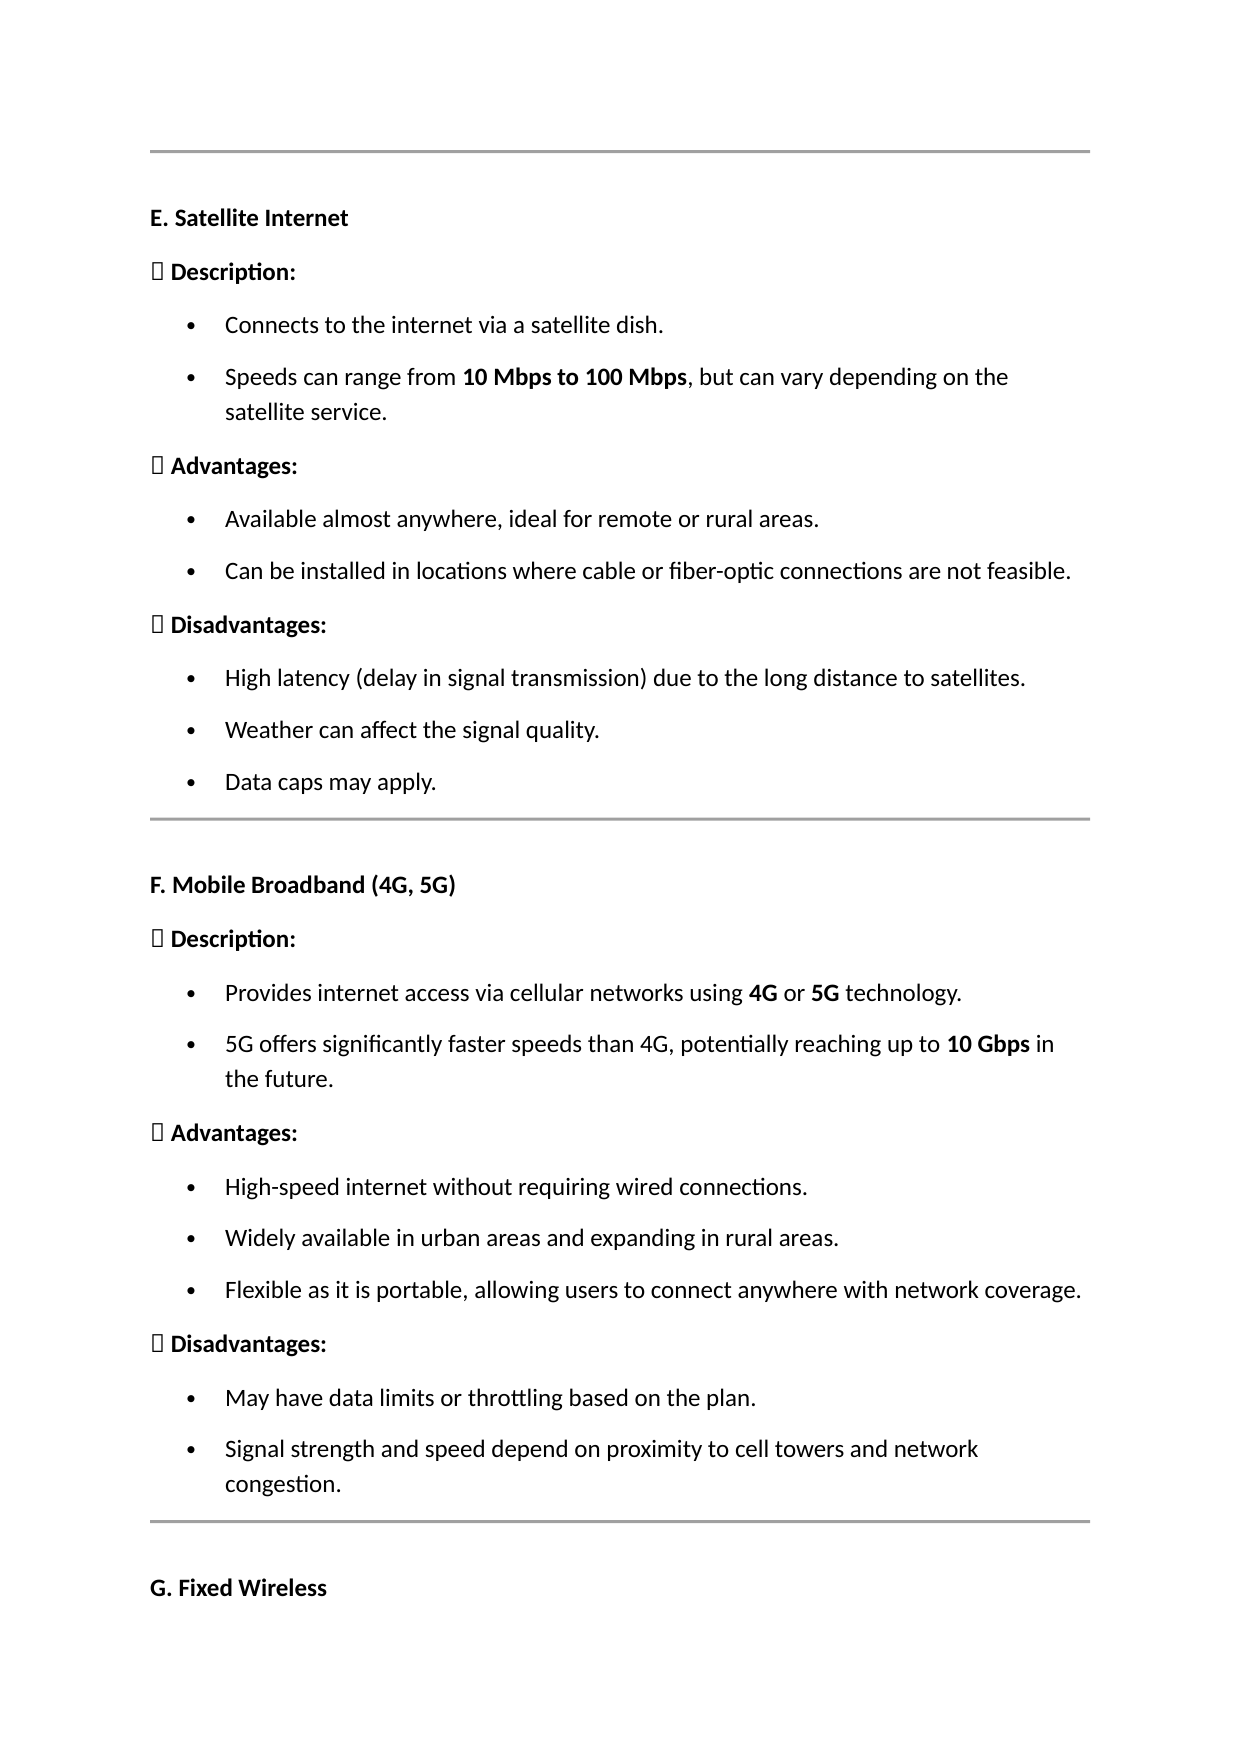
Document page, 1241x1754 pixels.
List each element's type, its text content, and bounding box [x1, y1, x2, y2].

text 📌 Description: [150, 253, 1090, 287]
list High-speed internet without requiring wired connections. [187, 1171, 1090, 1201]
text 🔹 Advantages: [150, 447, 1090, 482]
list Available almost anywhere, ideal for remote or rural areas. [187, 503, 1090, 534]
text 🔹 Advantages: [150, 1115, 1090, 1149]
list May have data limits or throttling based on the plan. [187, 1382, 1090, 1412]
text G. Fixed Wireless [150, 1572, 1090, 1602]
list Provides internet access via cellular networks using 4G or 5G technology. [187, 977, 1090, 1007]
text 🔹 Disadvantages: [150, 1326, 1090, 1360]
text 📌 Description: [150, 921, 1090, 955]
list Can be installed in locations where cable or fiber-optic connections are not feasible. [187, 555, 1090, 586]
list Widely available in urban areas and expanding in rural areas. [187, 1222, 1090, 1253]
text 🔹 Disadvantages: [150, 607, 1090, 641]
list High latency (delay in signal transmission) due to the long distance to satellites. [187, 662, 1090, 693]
list Weather can affect the signal quality. [187, 714, 1090, 745]
list 5G offers significantly faster speeds than 4G, potentially reaching up to 10 Gbps in the future. [187, 1028, 1090, 1094]
list Signal strength and speed depend on proximity to cell towers and network congestion. [187, 1433, 1090, 1499]
list Speeds can range from 10 Mbps to 100 Mbps, but can vary depending on the satellite service. [187, 361, 1090, 426]
text E. Satellite Internet [150, 202, 1090, 232]
list Connects to the internet via a satellite dish. [187, 309, 1090, 340]
list Flexible as it is portable, allowing users to connect anywhere with network coverage. [187, 1274, 1090, 1305]
text F. Mobile Broadband (4G, 5G) [150, 869, 1090, 900]
list Data caps may apply. [187, 766, 1090, 796]
